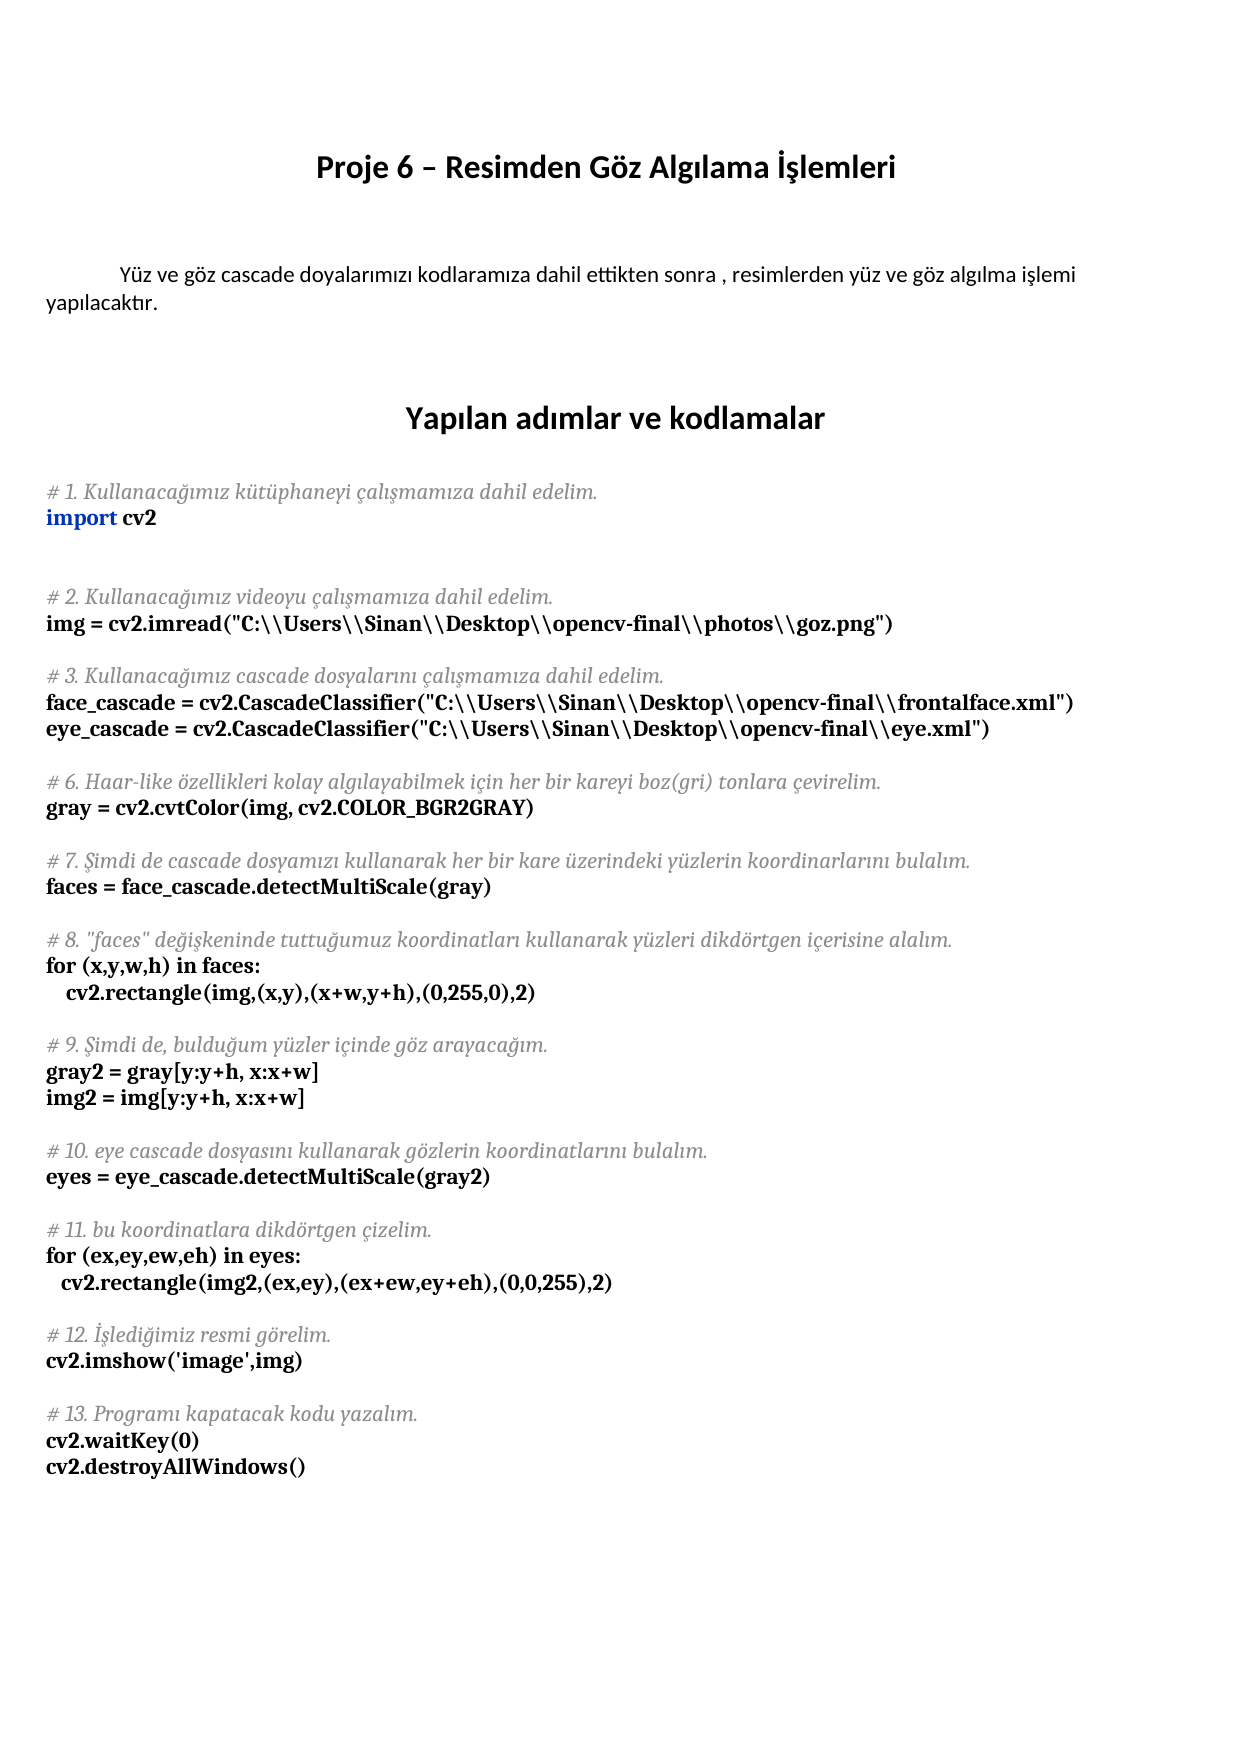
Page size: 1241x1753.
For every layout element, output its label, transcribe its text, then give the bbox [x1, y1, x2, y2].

text # 1. Kullanacağımız kütüphaneyi çalışmamıza dahil edelim. import cv2 # 2. Kullanacağımız videoyu çalışmamıza dahil edelim. img = cv2.imread("C:\\Users\\Sinan\\Desktop\\opencv-final\\photos\\goz.png") # 3. Kullanacağımız cascade dosyalarını çalışmamıza dahil edelim. face_cascade = cv2.CascadeClassifier("C:\\Users\\Sinan\\Desktop\\opencv-final\\frontalface.xml") eye_cascade = cv2.CascadeClassifier("C:\\Users\\Sinan\\Desktop\\opencv-final\\eye.xml") # 6. Haar-like özellikleri kolay algılayabilmek için her bir kareyi boz(gri) tonlara çevirelim. gray = cv2.cvtColor(img, cv2.COLOR_BGR2GRAY) # 7. Şimdi de cascade dosyamızı kullanarak her bir kare üzerindeki yüzlerin koordinarlarını bulalım. faces = face_cascade.detectMultiScale(gray) # 8. "faces" değişkeninde tuttuğumuz koordinatları kullanarak yüzleri dikdörtgen içerisine alalım. for (x,y,w,h) in faces: cv2.rectangle(img,(x,y),(x+w,y+h),(0,255,0),2) # 9. Şimdi de, bulduğum yüzler içinde göz arayacağım. gray2 = gray[y:y+h, x:x+w] img2 = img[y:y+h, x:x+w] # 10. eye cascade dosyasını kullanarak gözlerin koordinatlarını bulalım. eyes = eye_cascade.detectMultiScale(gray2) # 11. bu koordinatlara dikdörtgen çizelim. for (ex,ey,ew,eh) in eyes: cv2.rectangle(img2,(ex,ey),(ex+ew,ey+eh),(0,0,255),2) # 12. İşlediğimiz resmi görelim. cv2.imshow('image',img) # 13. Programı kapatacak kodu yazalım. cv2.waitKey(0) cv2.destroyAllWindows() [46, 479, 1193, 1480]
text Yapılan adımlar ve kodlamalar [46, 397, 1193, 438]
text Yüz ve göz cascade doyalarımızı kodlaramıza dahil ettikten sonra , resimlerden yüz ve göz algılma işlemi yapılacaktır. [46, 260, 1093, 316]
text Proje 6 – Resimden Göz Algılama İşlemleri [46, 146, 1093, 187]
